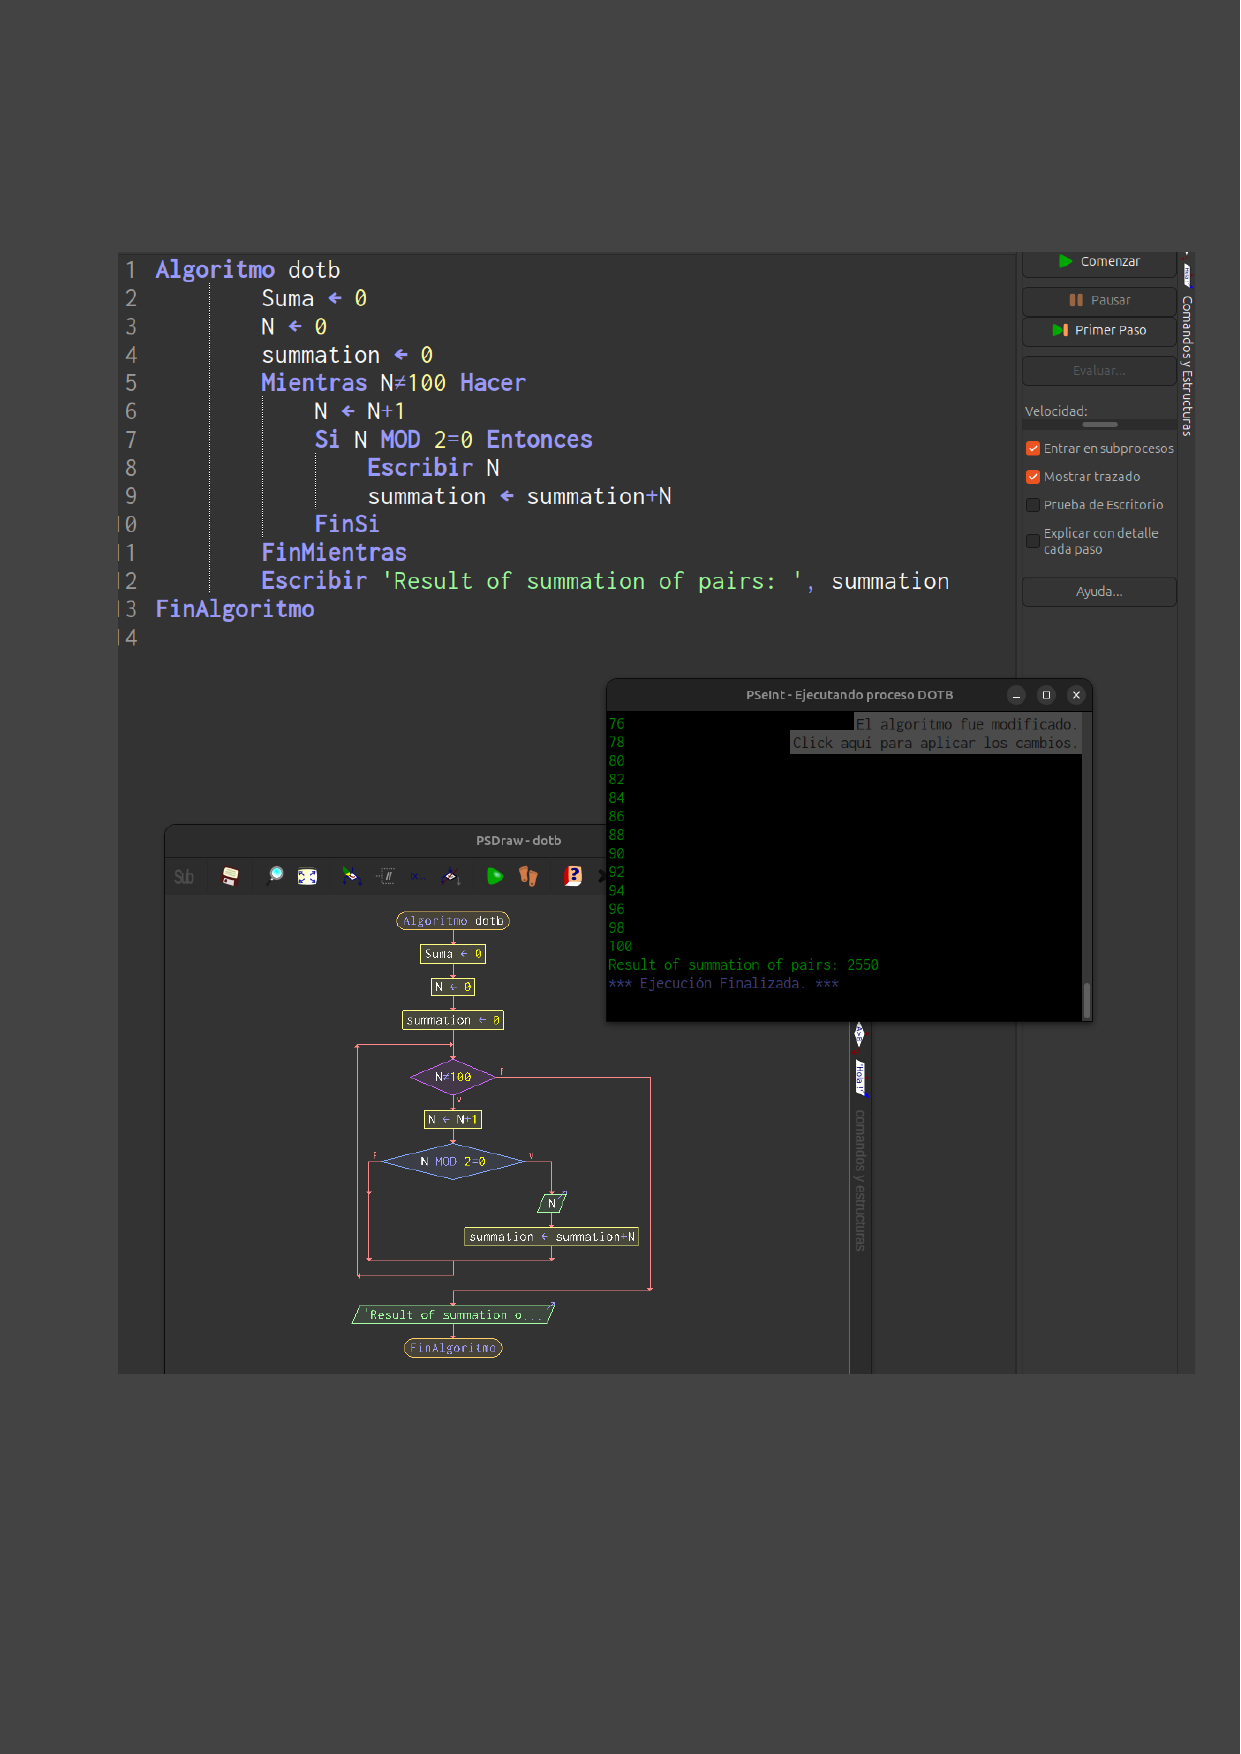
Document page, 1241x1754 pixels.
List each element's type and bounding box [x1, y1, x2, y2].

picture [118, 252, 1196, 1374]
